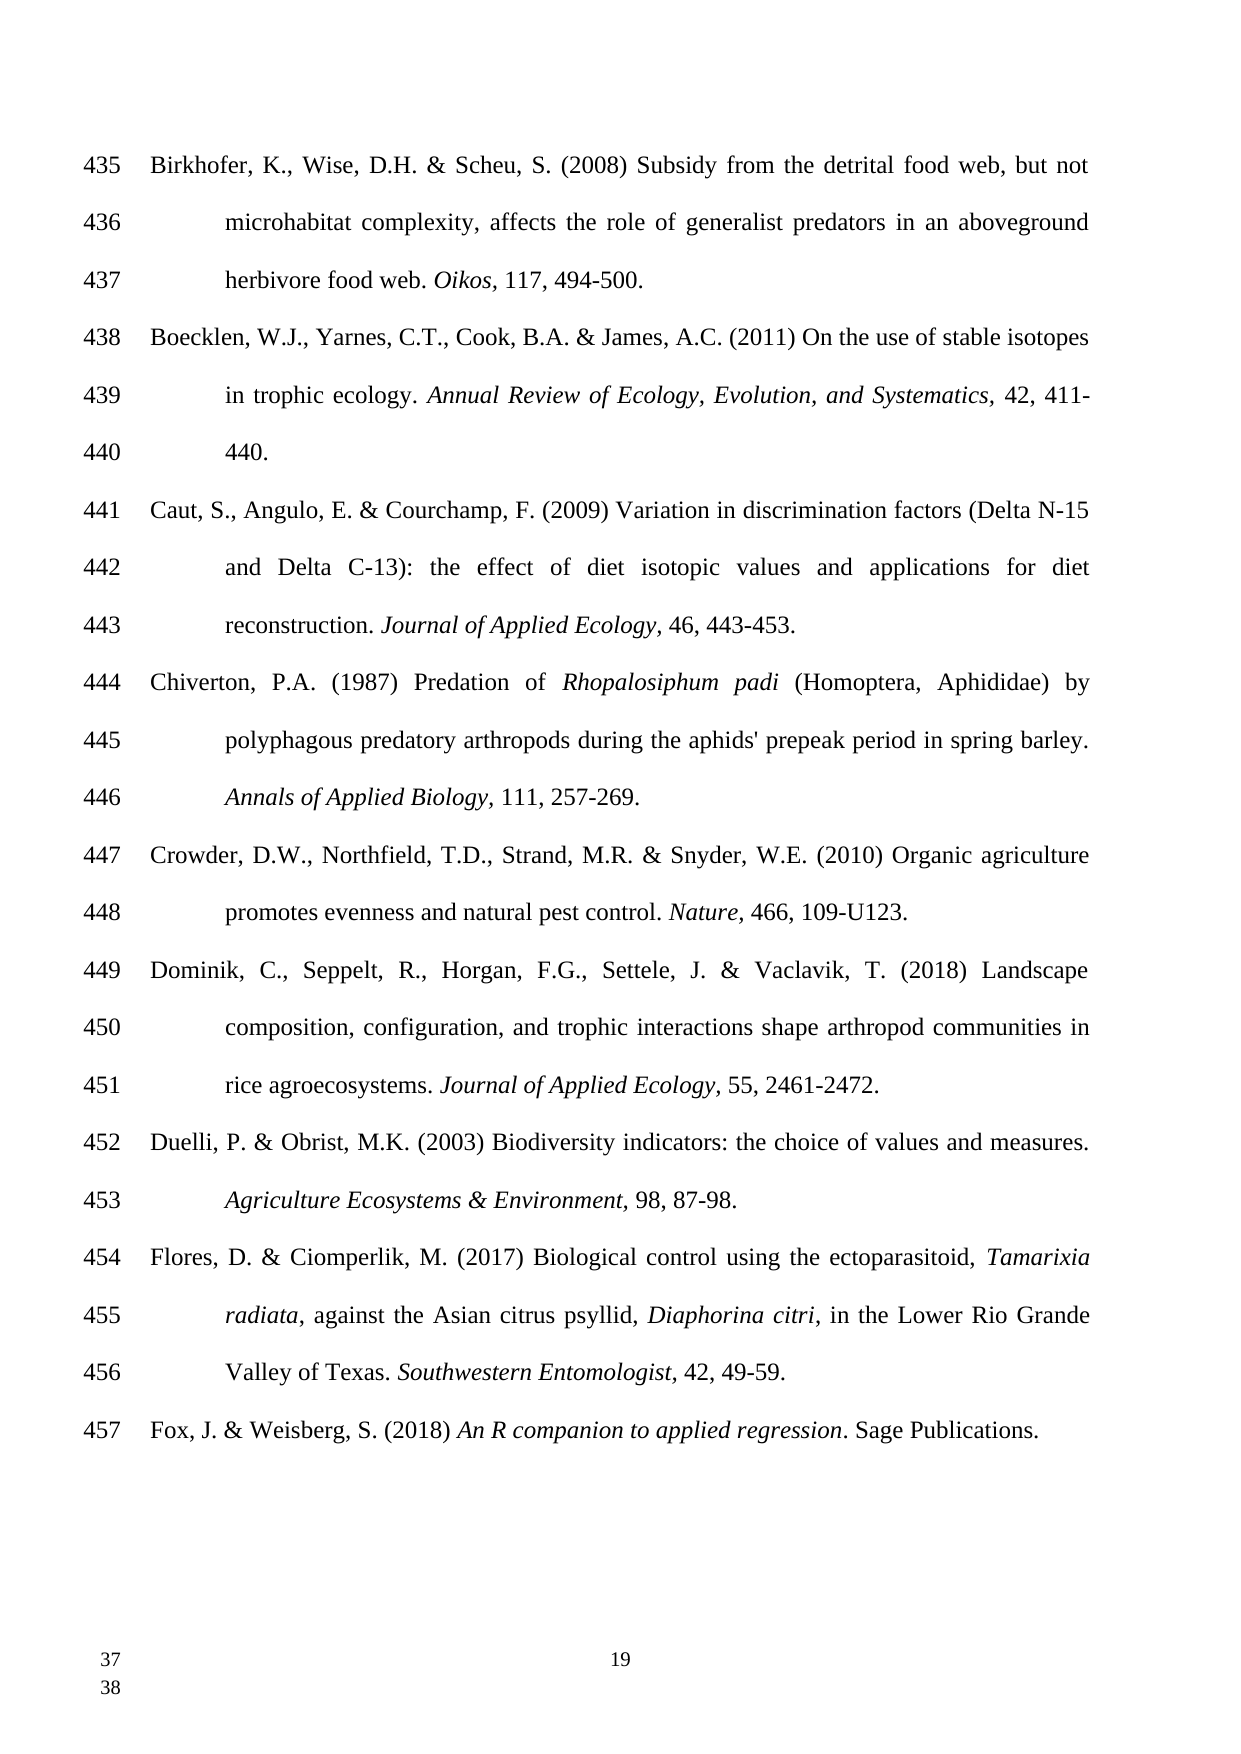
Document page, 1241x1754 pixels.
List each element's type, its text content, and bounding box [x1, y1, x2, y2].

text Fox, J. & Weisberg, S. (2018) An R companion to applied regression. Sage Publications. [150, 1415, 1090, 1444]
text Dominik, C., Seppelt, R., Horgan, F.G., Settele, J. & Vaclavik, T. (2018) Landscape composition, configuration, and trophic interactions shape arthropod communities in rice agroecosystems. Journal of Applied Ecology, 55, 2461-2472. [150, 955, 1090, 1099]
text Birkhofer, K., Wise, D.H. & Scheu, S. (2008) Subsidy from the detrital food web, but not microhabitat complexity, affects the role of generalist predators in an aboveground herbivore food web. Oikos, 117, 494-500. [150, 150, 1090, 294]
text Flores, D. & Ciomperlik, M. (2017) Biological control using the ectoparasitoid, Tamarixia radiata, against the Asian citrus psyllid, Diaphorina citri, in the Lower Rio Grande Valley of Texas. Southwestern Entomologist, 42, 49-59. [150, 1242, 1090, 1386]
text Chiverton, P.A. (1987) Predation of Rhopalosiphum padi (Homoptera, Aphididae) by polyphagous predatory arthropods during the aphids' prepeak period in spring barley. Annals of Applied Biology, 111, 257-269. [150, 667, 1090, 811]
text Boecklen, W.J., Yarnes, C.T., Cook, B.A. & James, A.C. (2011) On the use of stable isotopes in trophic ecology. Annual Review of Ecology, Evolution, and Systematics, 42, 411-440. [150, 322, 1090, 466]
text Crowder, D.W., Northfield, T.D., Strand, M.R. & Snyder, W.E. (2010) Organic agriculture promotes evenness and natural pest control. Nature, 466, 109-U123. [150, 840, 1090, 926]
text Duelli, P. & Obrist, M.K. (2003) Biodiversity indicators: the choice of values and measures. Agriculture Ecosystems & Environment, 98, 87-98. [150, 1127, 1090, 1214]
text Caut, S., Angulo, E. & Courchamp, F. (2009) Variation in discrimination factors (Delta N-15 and Delta C-13): the effect of diet isotopic values and applications for diet reconstruction. Journal of Applied Ecology, 46, 443-453. [150, 495, 1090, 639]
